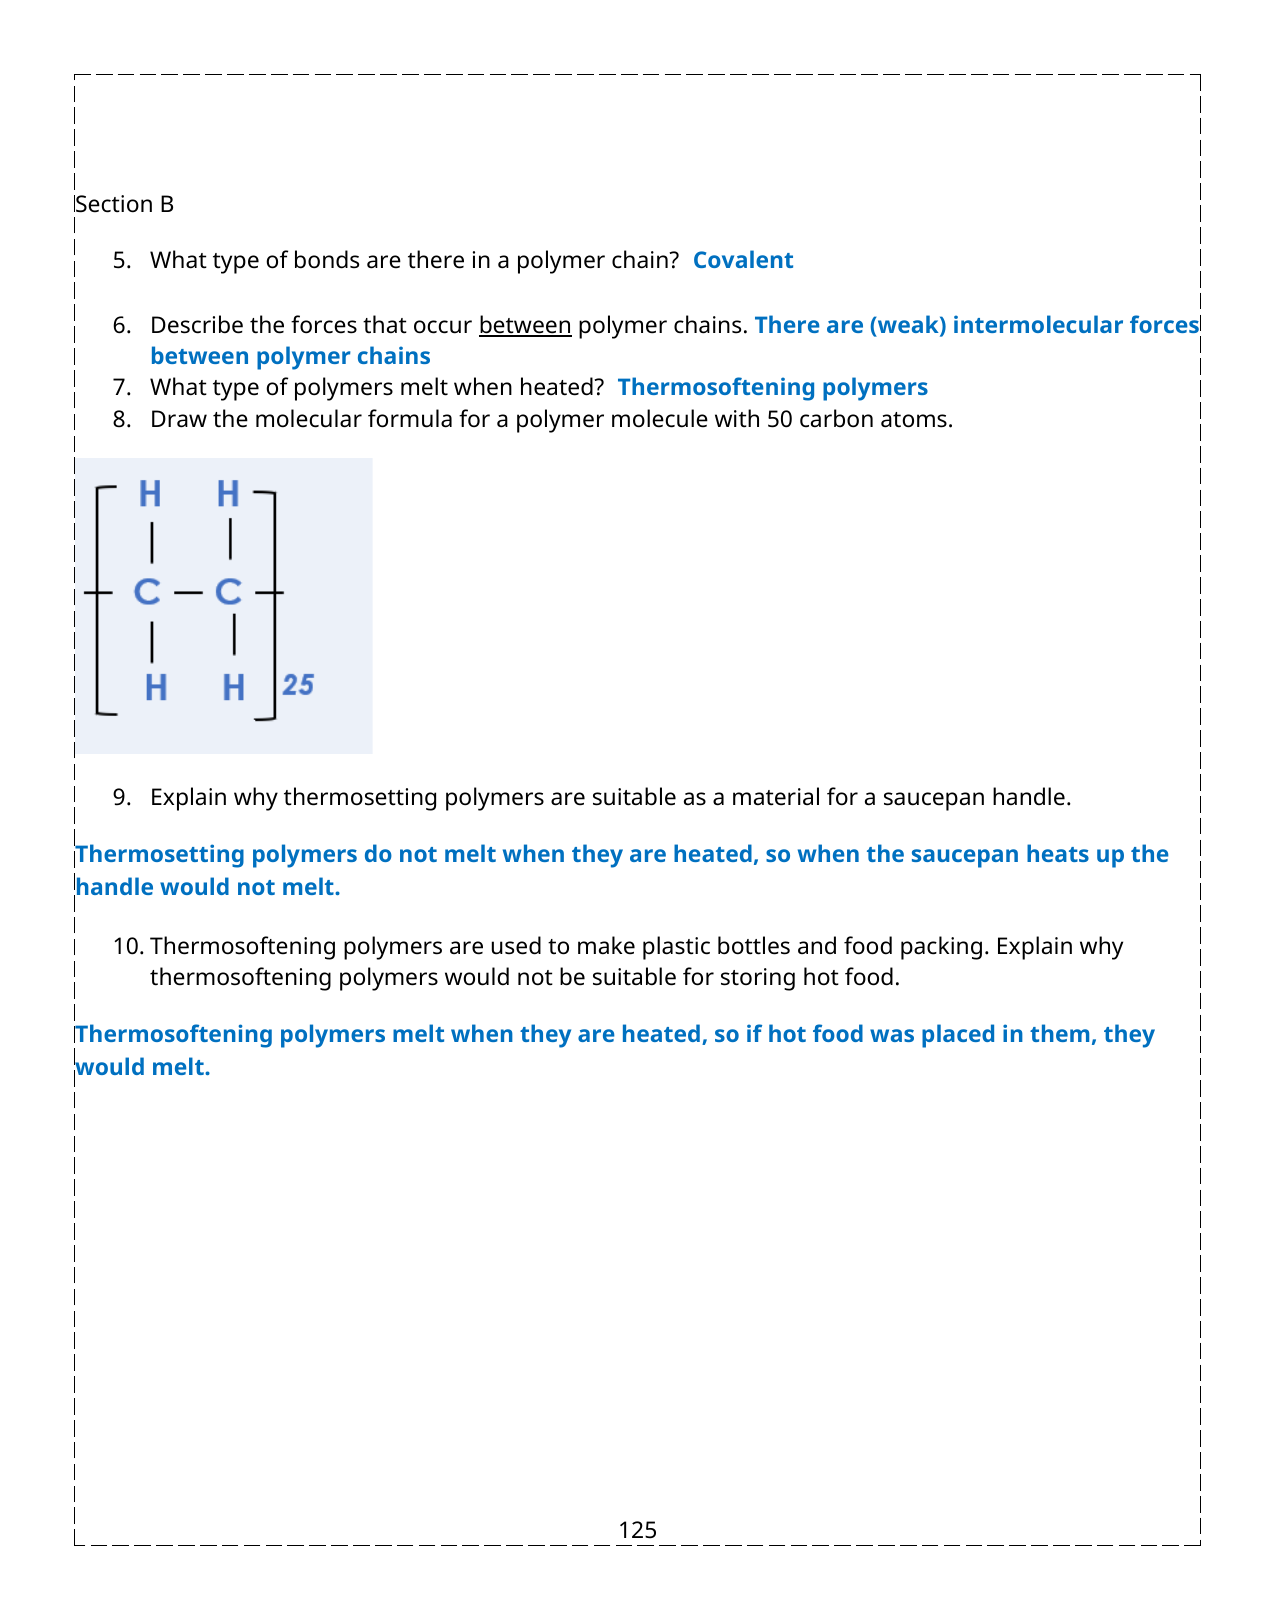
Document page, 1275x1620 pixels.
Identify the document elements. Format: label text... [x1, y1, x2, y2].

list Thermosoftening polymers are used to make plastic bottles and food packing. Explain why thermosoftening polymers would not be suitable for storing hot food. [112, 930, 1200, 993]
list Explain why thermosetting polymers are suitable as a material for a saucepan handle. [112, 781, 1200, 813]
text Thermosetting polymers do not melt when they are heated, so when the saucepan heats up the handle would not melt. [75, 838, 1200, 903]
list Draw the molecular formula for a polymer molecule with 50 carbon atoms. [112, 402, 1200, 434]
list What type of bonds are there in a polymer chain? Covalent [112, 244, 1200, 275]
list Describe the forces that occur between polymer chains. There are (weak) intermolecular forces between polymer chains [112, 309, 1200, 371]
text Section B [75, 187, 1200, 219]
text Thermosoftening polymers melt when they are heated, so if hot food was placed in them, they would melt. [75, 1018, 1200, 1083]
list What type of polymers melt when heated? Thermosoftening polymers [112, 371, 1200, 402]
picture [75, 458, 373, 754]
